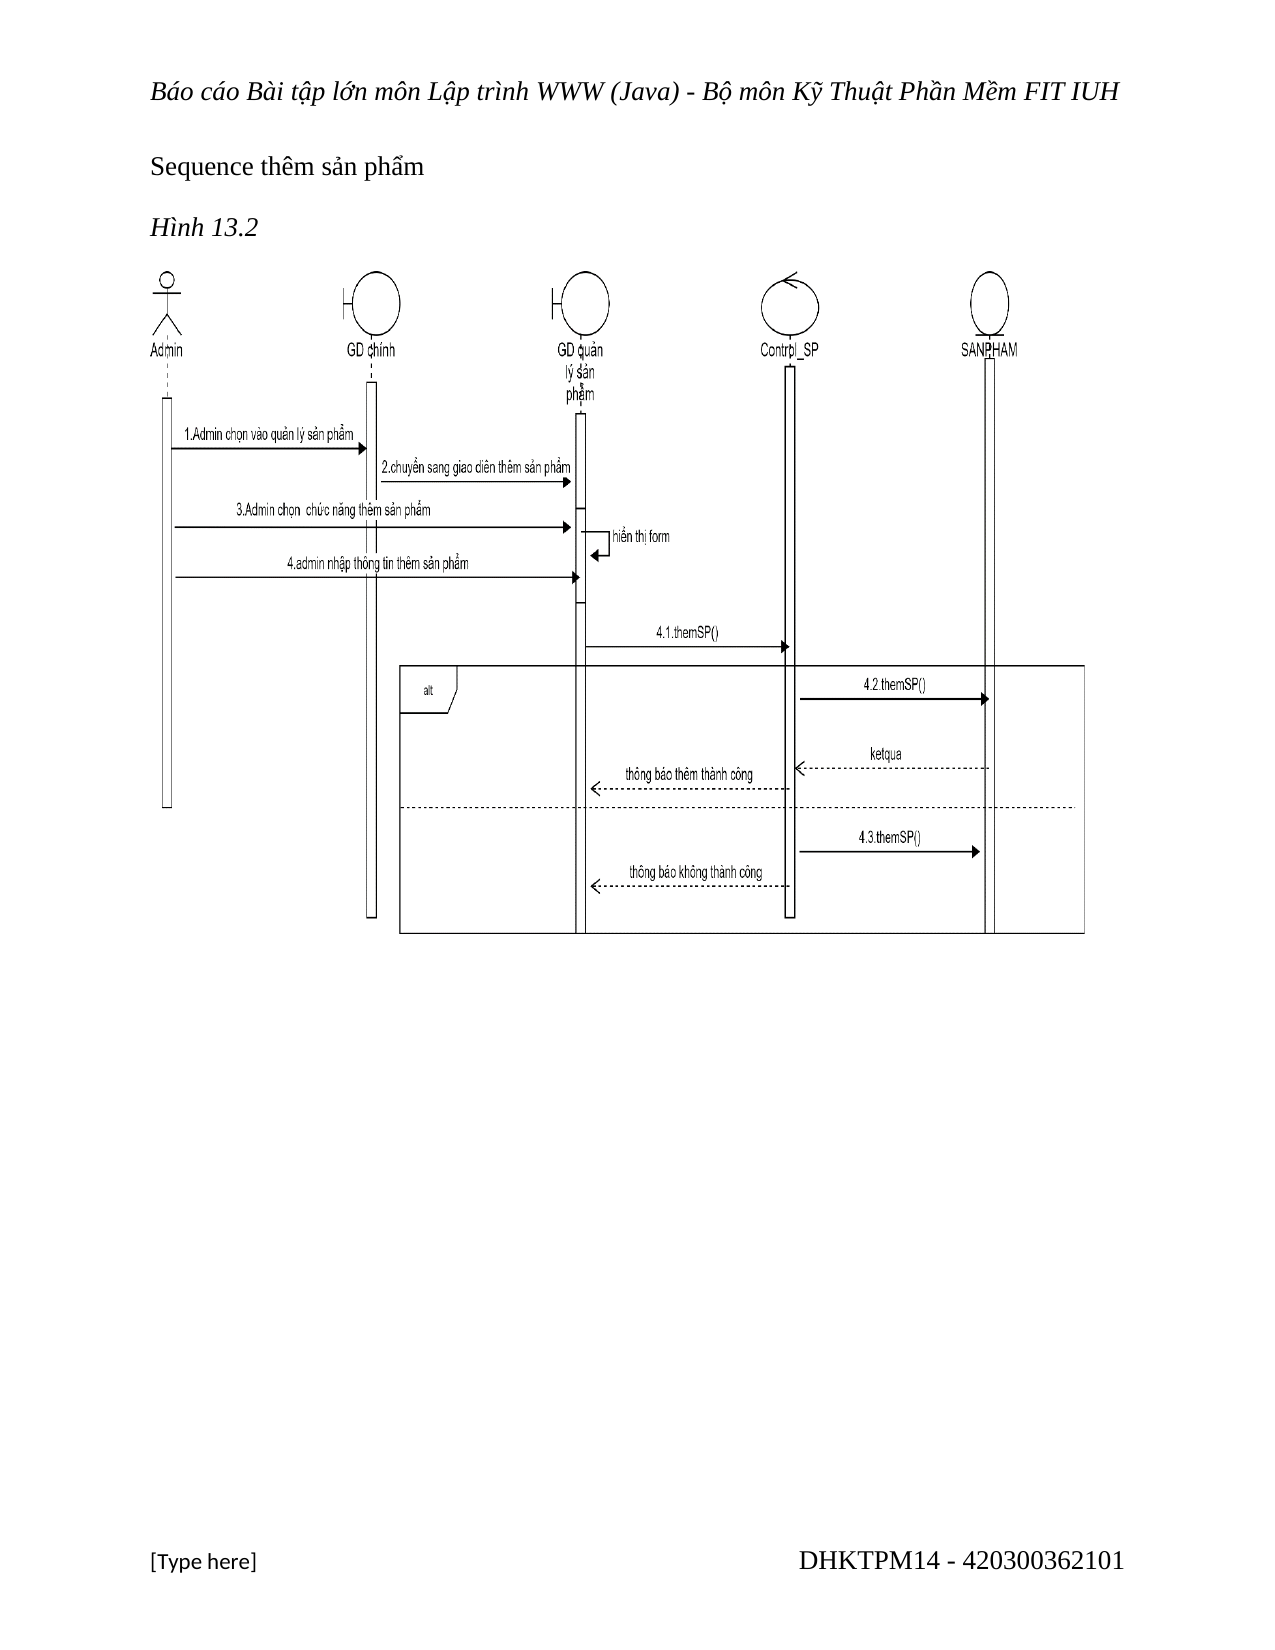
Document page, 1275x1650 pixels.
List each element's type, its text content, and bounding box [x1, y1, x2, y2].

text Sequence thêm sản phẩm [150, 150, 1125, 181]
picture [150, 271, 1085, 934]
text Hình 13.2 [150, 211, 1125, 242]
